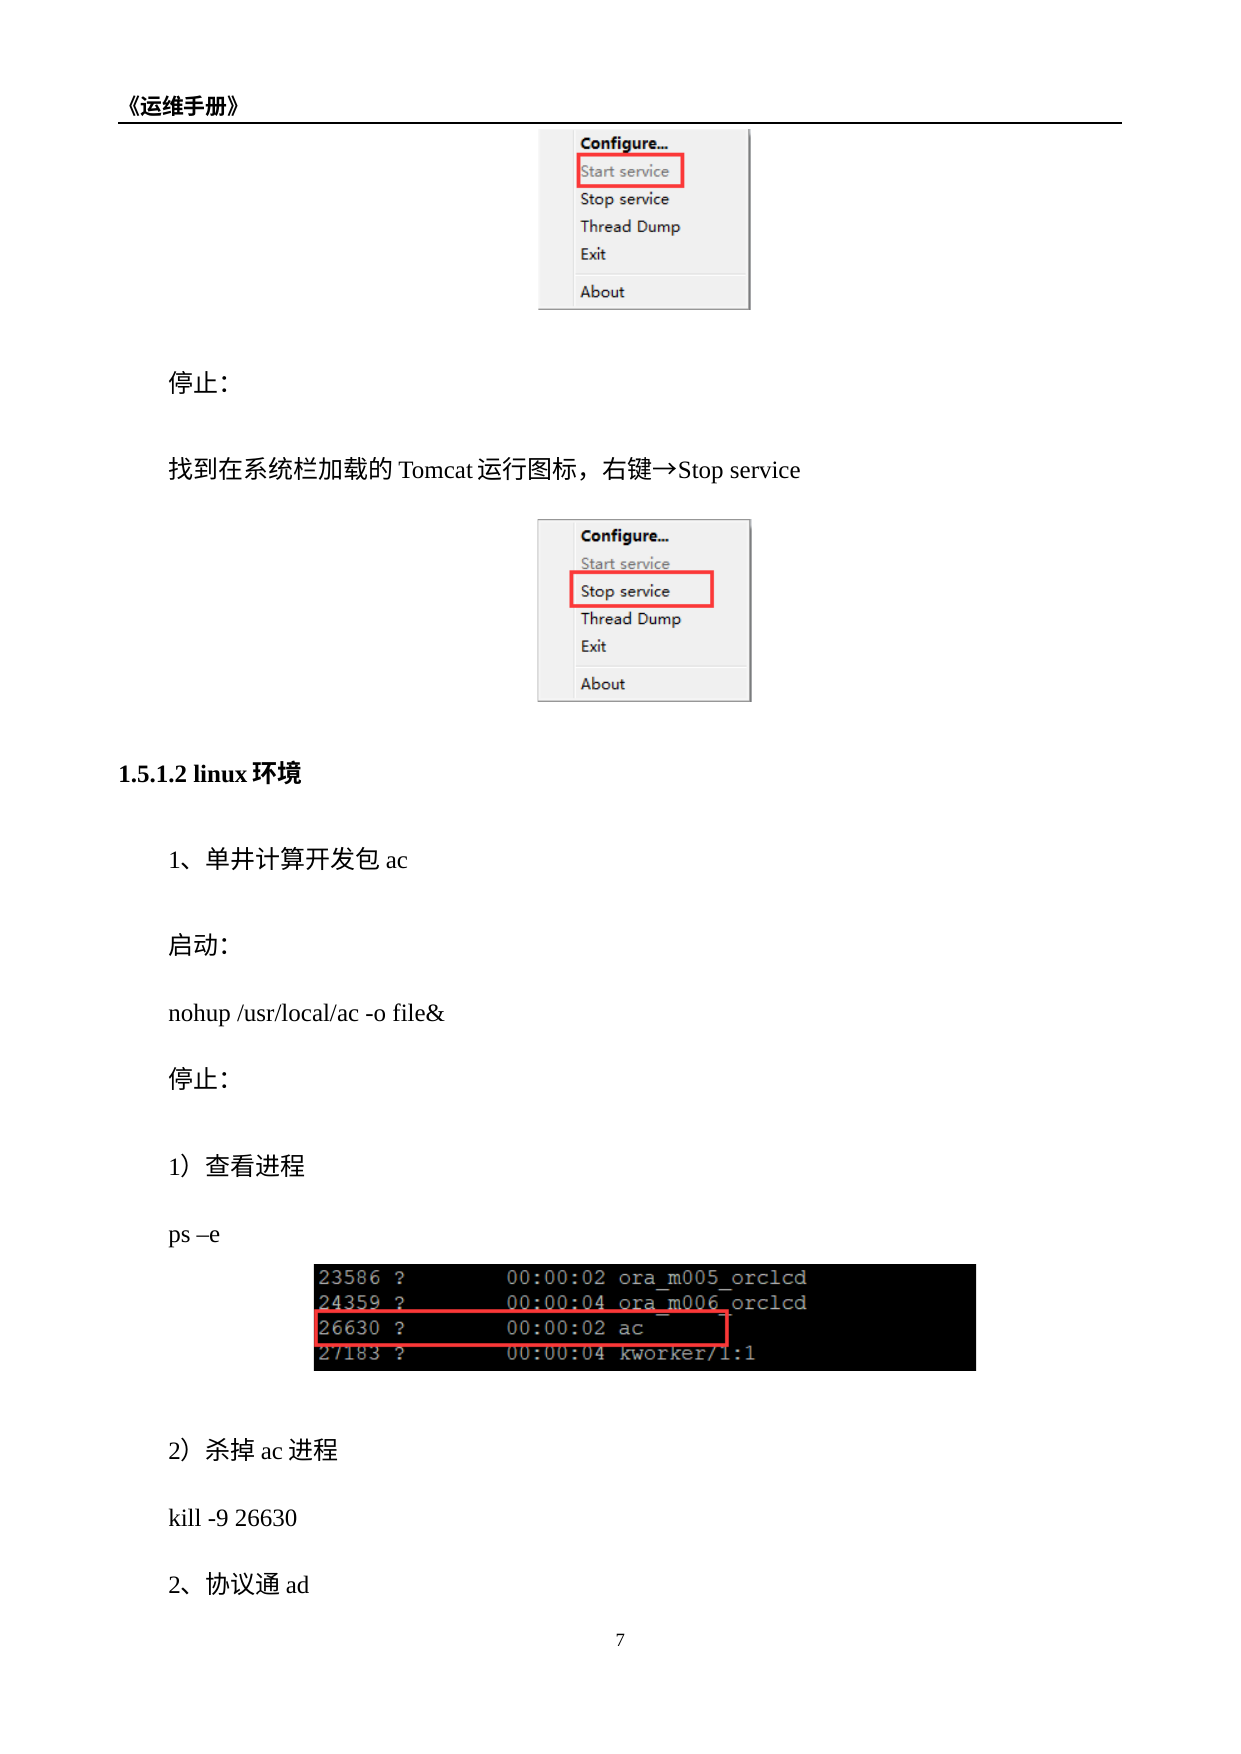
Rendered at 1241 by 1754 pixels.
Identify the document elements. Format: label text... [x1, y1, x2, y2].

picture [313, 1264, 977, 1371]
text ps –e [118, 1216, 1122, 1250]
picture [537, 519, 753, 702]
text kill -9 26630 [118, 1501, 1122, 1535]
text 停止： [118, 1044, 1122, 1112]
text 1）查看进程 [118, 1130, 1122, 1198]
text 启动： [118, 910, 1122, 978]
text 找到在系统栏加载的Tomcat运行图标，右键→Stop service [118, 433, 1122, 501]
text nohup /usr/local/ac -o file& [118, 996, 1122, 1030]
text 2）杀掉ac进程 [118, 1415, 1122, 1483]
subtitle 1.5.1.2 linux环境 [118, 738, 1122, 806]
text 1、单井计算开发包ac [118, 824, 1122, 892]
text 停止： [118, 347, 1122, 415]
picture [538, 129, 752, 310]
text 2、协议通ad [118, 1549, 1122, 1617]
